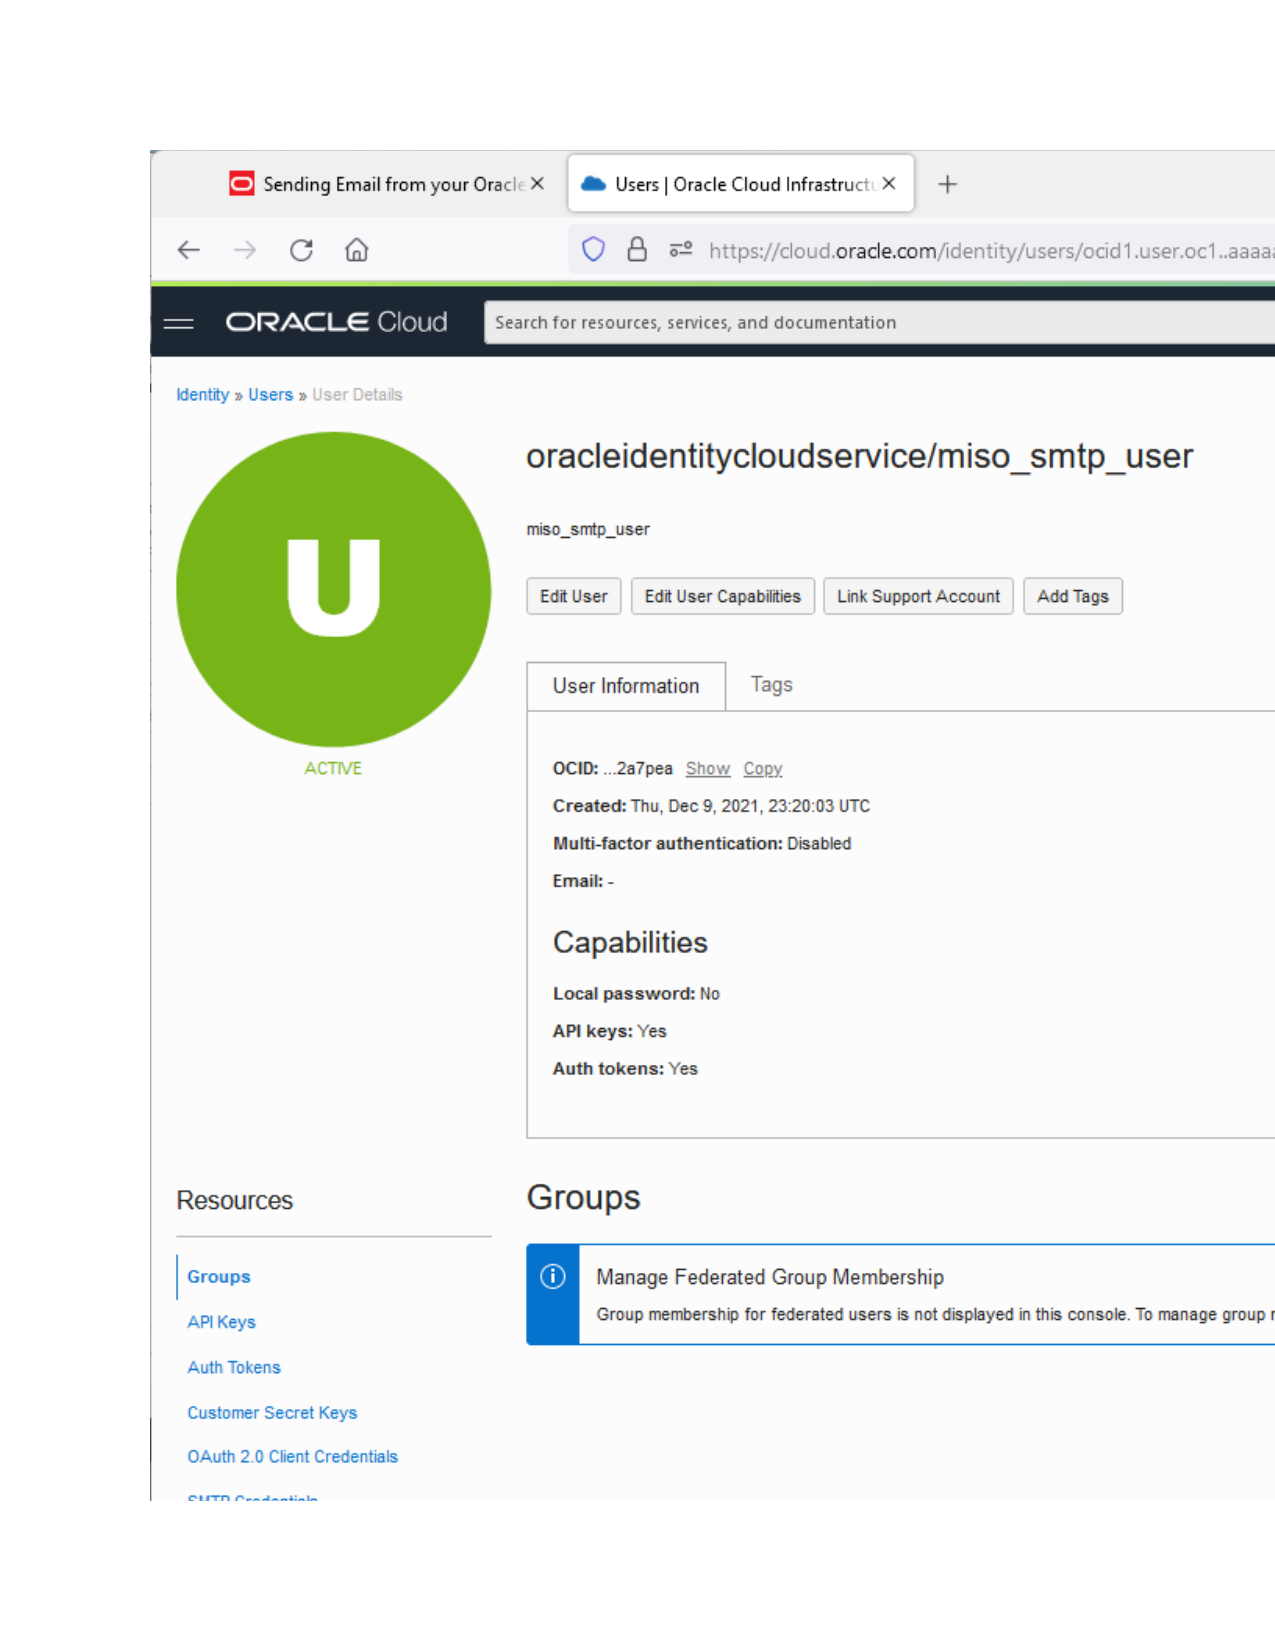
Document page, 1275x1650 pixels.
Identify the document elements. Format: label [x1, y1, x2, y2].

picture [150, 150, 1275, 1501]
